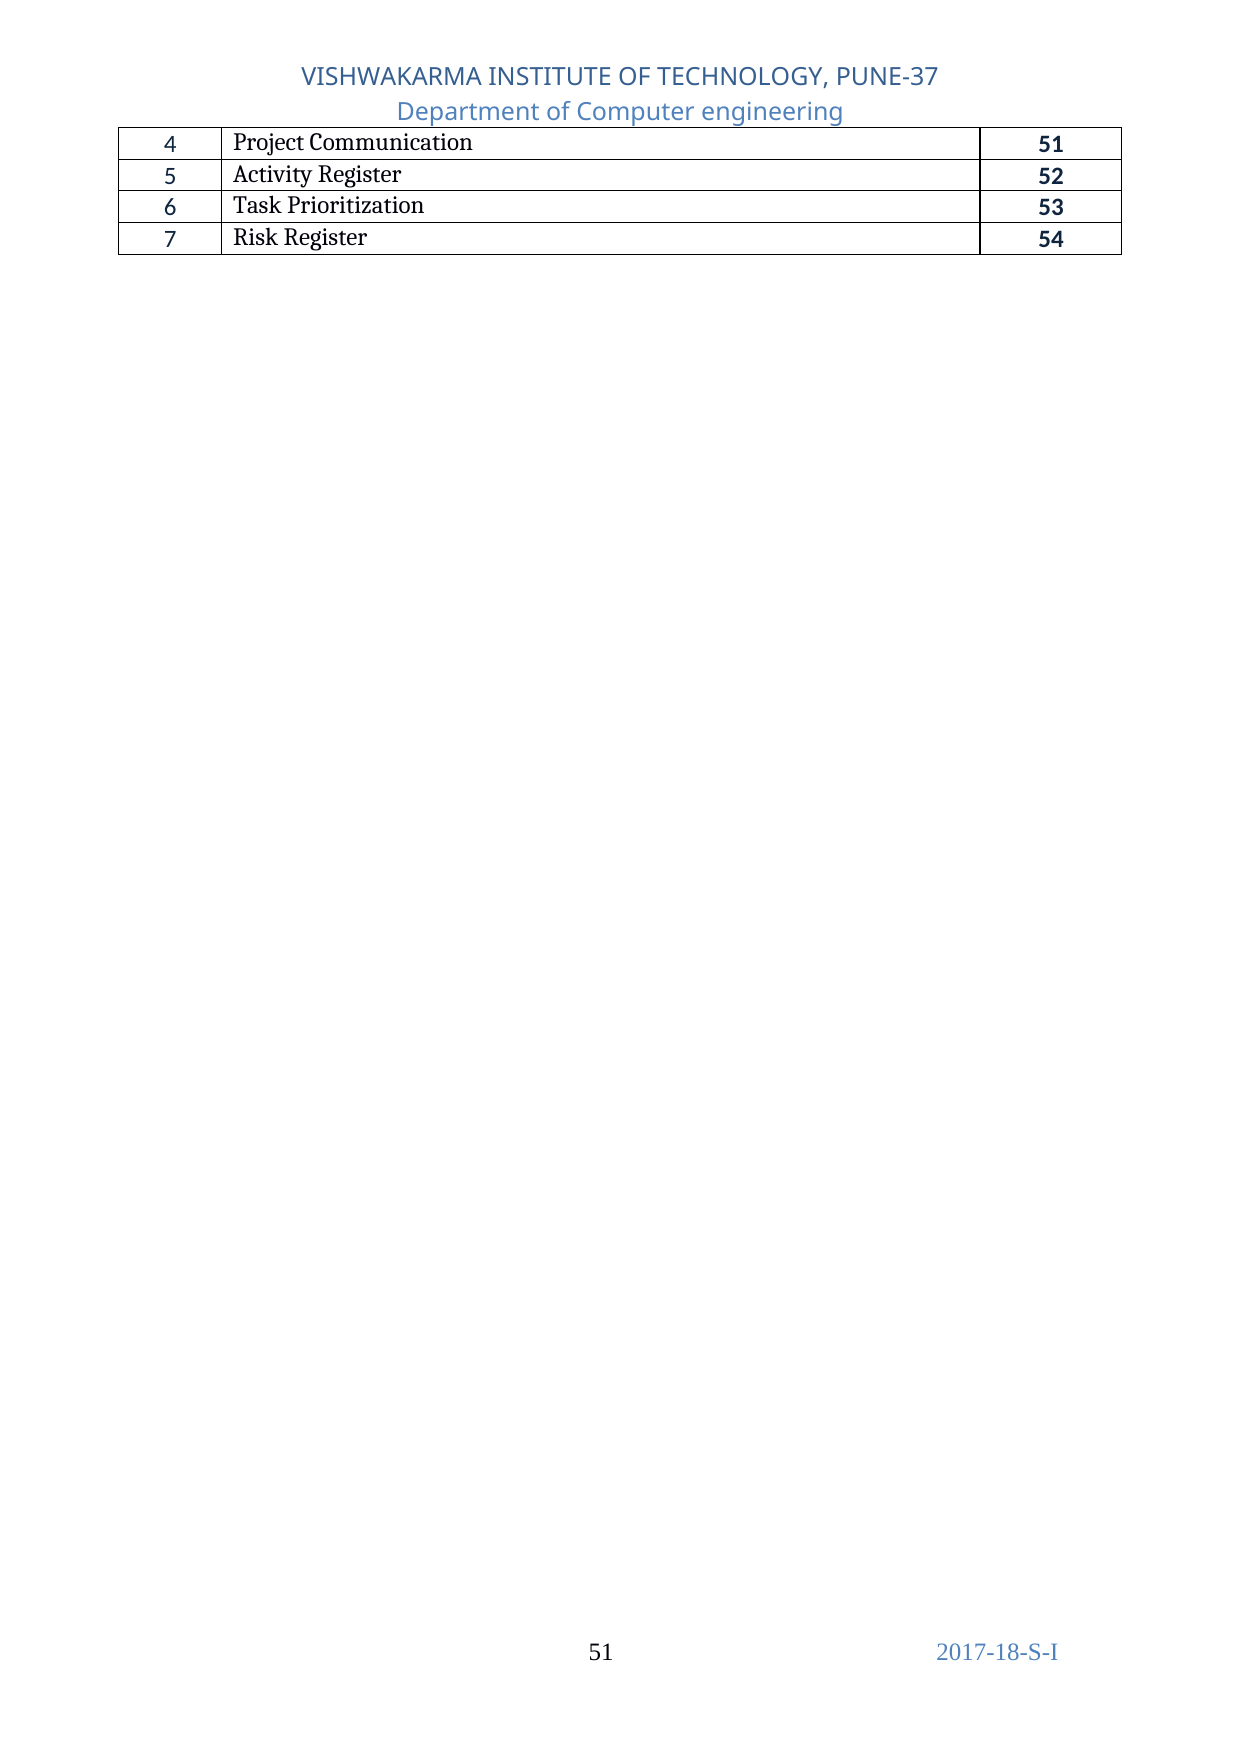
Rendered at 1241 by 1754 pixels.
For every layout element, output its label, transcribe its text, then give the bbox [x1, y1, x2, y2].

table_cell 53 [981, 191, 1121, 222]
table_cell 4 [119, 128, 221, 159]
table_cell Task Prioritization [222, 191, 979, 222]
table_cell Risk Register [222, 223, 979, 253]
table_cell 52 [981, 160, 1121, 190]
table_cell Activity Register [222, 160, 979, 190]
table_cell 7 [119, 223, 221, 253]
table_cell 5 [119, 160, 221, 190]
table_cell 6 [119, 191, 221, 222]
table_cell 54 [981, 223, 1121, 253]
table_cell 51 [981, 128, 1121, 159]
table_cell Project Communication [222, 128, 979, 159]
